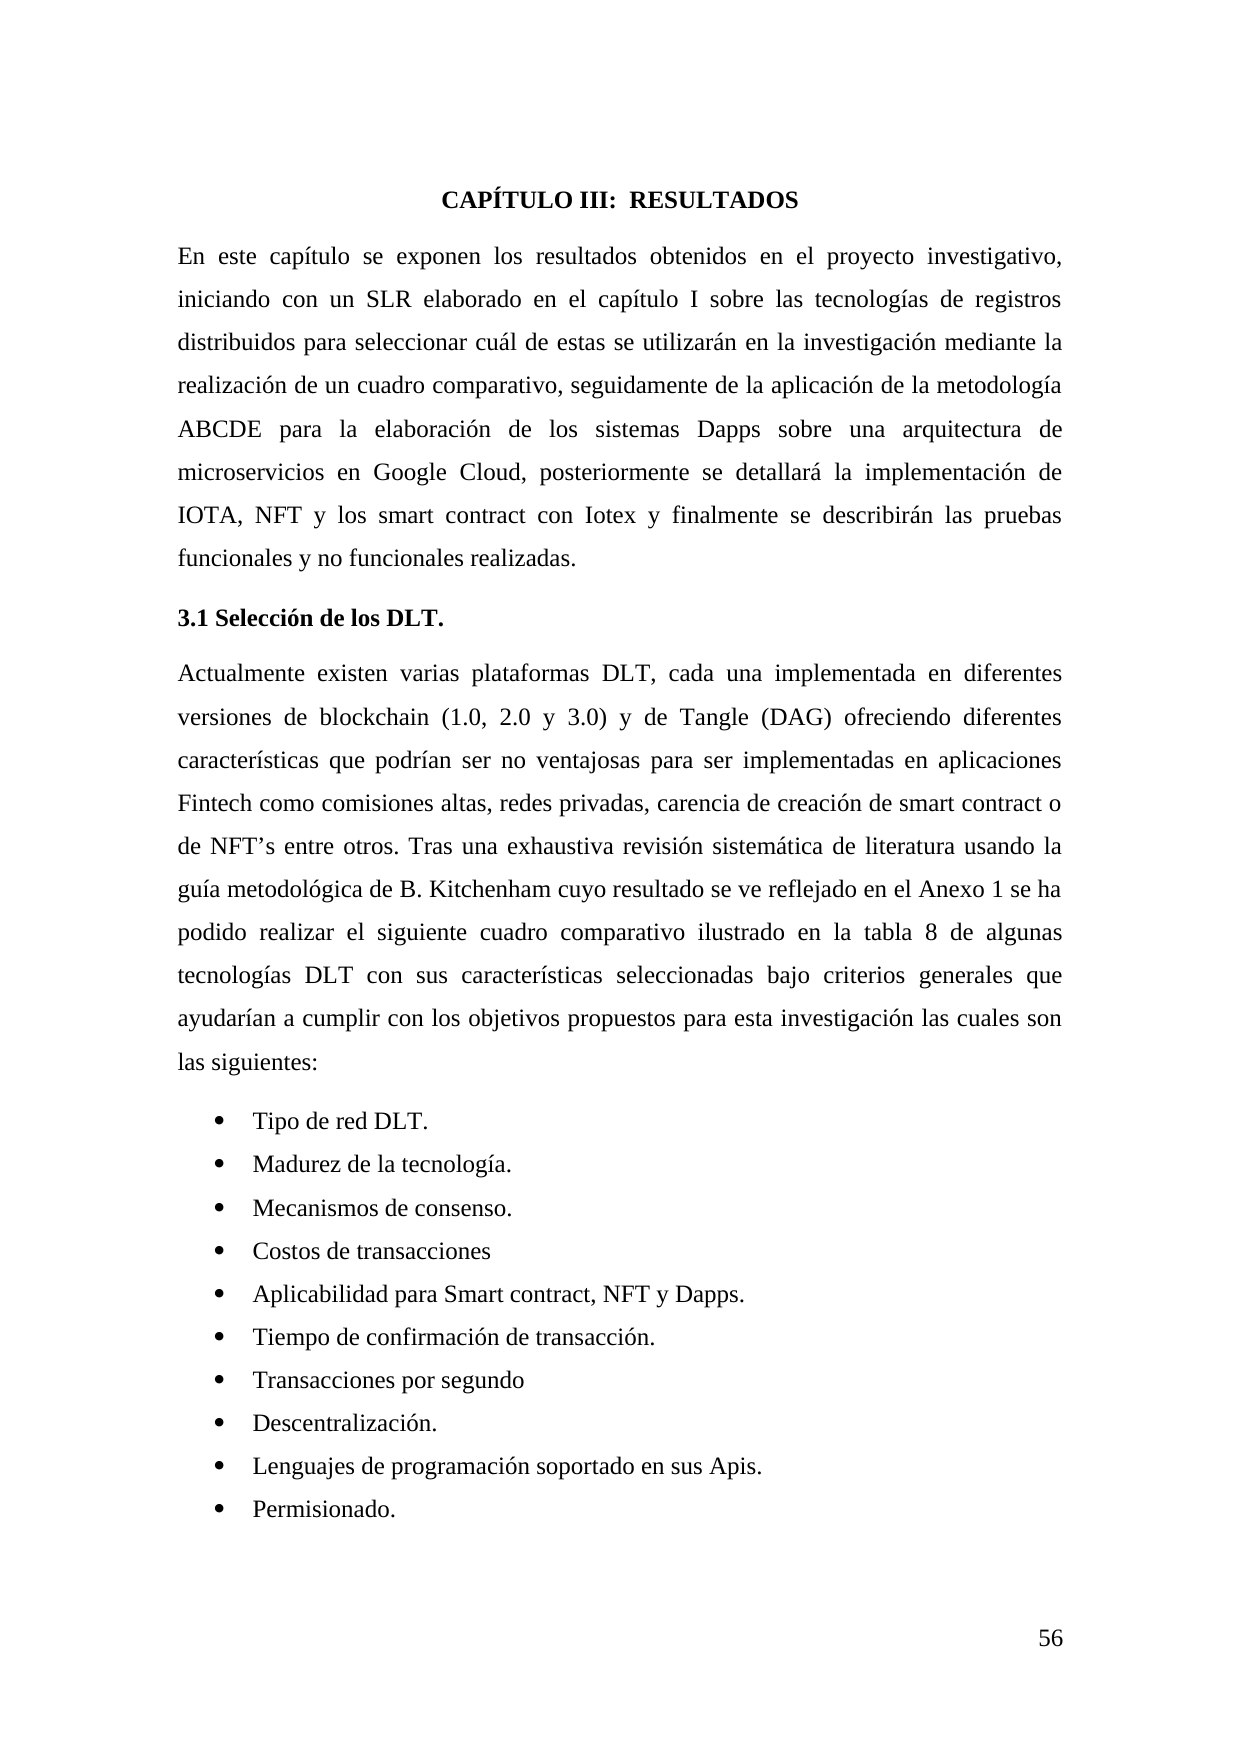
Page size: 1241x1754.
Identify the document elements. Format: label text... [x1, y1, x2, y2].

list Costos de transacciones [215, 1236, 1063, 1264]
text Actualmente existen varias plataformas DLT, cada una implementada en diferentes versiones de blockchain (1.0, 2.0 y 3.0) y de Tangle (DAG) ofreciendo diferentes características que podrían ser no ventajosas para ser implementadas en aplicaciones Fintech como comisiones altas, redes privadas, carencia de creación de smart contract o de NFT’s entre otros. Tras una exhaustiva revisión sistemática de literatura usando la guía metodológica de B. Kitchenham cuyo resultado se ve reflejado en el Anexo 1 se ha podido realizar el siguiente cuadro comparativo ilustrado en la tabla 8 de algunas tecnologías DLT con sus características seleccionadas bajo criterios generales que ayudarían a cumplir con los objetivos propuestos para esta investigación las cuales son las siguientes: [177, 658, 1063, 1075]
list Tiempo de confirmación de transacción. [215, 1322, 1063, 1351]
list Mecanismos de consenso. [215, 1193, 1063, 1221]
list Lenguajes de programación soportado en sus Apis. [215, 1451, 1063, 1480]
list Descentralización. [215, 1408, 1063, 1437]
list Aplicabilidad para Smart contract, NFT y Dapps. [215, 1279, 1063, 1308]
text En este capítulo se exponen los resultados obtenidos en el proyecto investigativo, iniciando con un SLR elaborado en el capítulo I sobre las tecnologías de registros distribuidos para seleccionar cuál de estas se utilizarán en la investigación mediante la realización de un cuadro comparativo, seguidamente de la aplicación de la metodología ABCDE para la elaboración de los sistemas Dapps sobre una arquitectura de microservicios en Google Cloud, posteriormente se detallará la implementación de IOTA, NFT y los smart contract con Iotex y finalmente se describirán las pruebas funcionales y no funcionales realizadas. [177, 241, 1063, 572]
list Madurez de la tecnología. [215, 1149, 1063, 1178]
list Tipo de red DLT. [215, 1106, 1063, 1135]
text CAPÍTULO III: RESULTADOS [177, 185, 1063, 214]
list Selección de los DLT. [177, 603, 1063, 632]
list Transacciones por segundo [215, 1365, 1063, 1394]
list Permisionado. [215, 1494, 1063, 1523]
